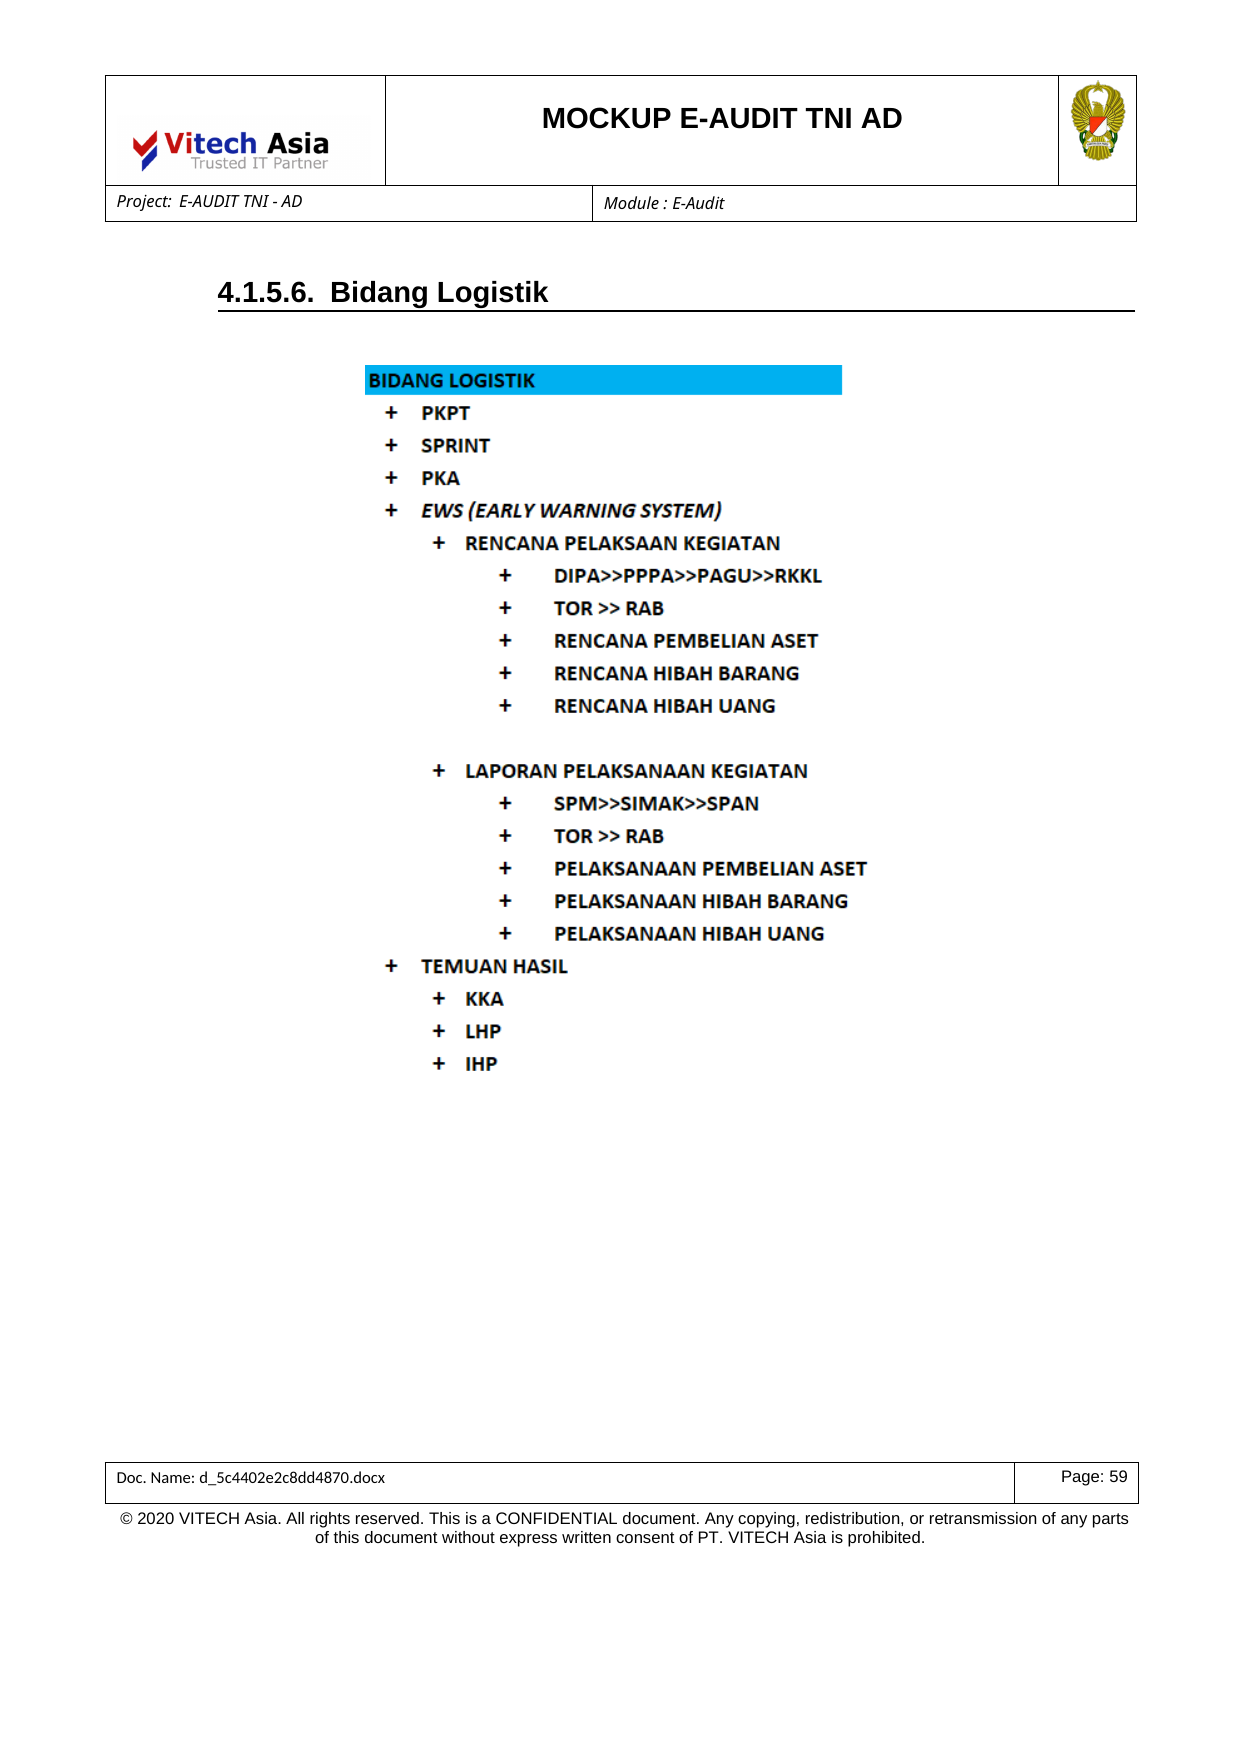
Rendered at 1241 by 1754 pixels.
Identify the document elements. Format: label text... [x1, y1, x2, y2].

list Bidang Logistik [217, 275, 1135, 312]
picture [475, 375, 479, 386]
picture [421, 375, 428, 386]
picture [365, 365, 876, 1081]
picture [460, 375, 464, 386]
picture [376, 375, 380, 386]
picture [525, 375, 533, 386]
picture [431, 375, 435, 386]
picture [406, 375, 413, 386]
picture [116, 115, 372, 185]
picture [1063, 77, 1132, 164]
picture [396, 376, 400, 386]
